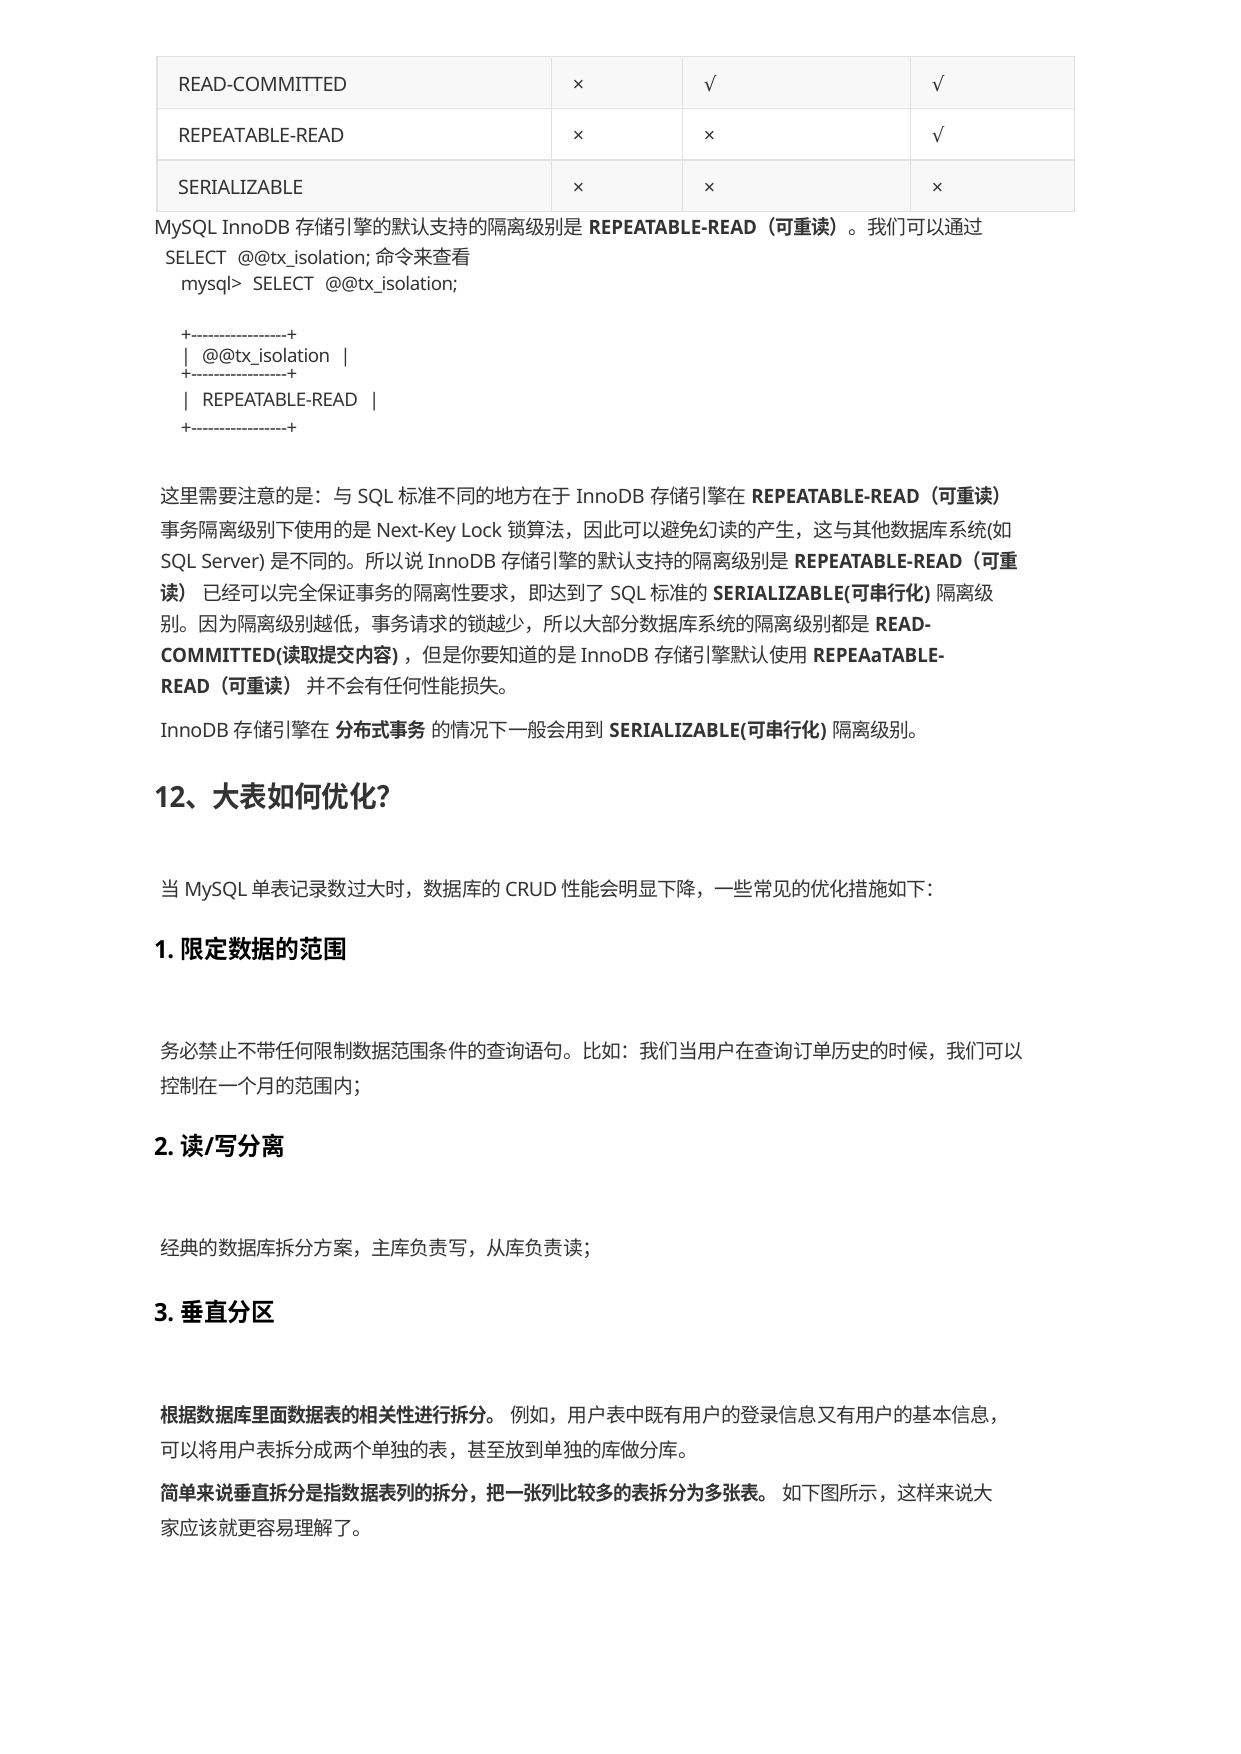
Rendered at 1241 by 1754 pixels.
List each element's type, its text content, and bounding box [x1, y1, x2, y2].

text | @@tx_isolation | [181, 347, 1124, 366]
text 经典的数据库拆分方案，主库负责写，从库负责读； [160, 1216, 1124, 1266]
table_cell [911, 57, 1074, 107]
text MySQL InnoDB 存储引擎的默认支持的隔离级别是 REPEATABLE-READ（可重读）。我们可以通过 [154, 212, 1124, 240]
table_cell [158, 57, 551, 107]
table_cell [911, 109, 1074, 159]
text +-----------------+ [181, 319, 1124, 347]
subtitle 2. 读/写分离 [154, 1127, 1124, 1163]
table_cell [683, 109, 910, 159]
text 别。因为隔离级别越低，事务请求的锁越少，所以大部分数据库系统的隔离级别都是 READ- [160, 606, 1124, 637]
text READ（可重读） 并不会有任何性能损失。 [160, 669, 1124, 700]
text SQL Server) 是不同的。所以说InnoDB 存储引擎的默认支持的隔离级别是 REPEATABLE-READ（可重 [160, 544, 1124, 575]
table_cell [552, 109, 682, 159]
text +-----------------+ [160, 412, 1124, 440]
text 控制在一个月的范围内； [160, 1068, 1124, 1099]
text 根据数据库里面数据表的相关性进行拆分。 例如，用户表中既有用户的登录信息又有用户的基本信息， [160, 1383, 1124, 1432]
subtitle 12、大表如何优化？ [154, 774, 1124, 816]
text mysql> SELECT @@tx_isolation; [181, 270, 1124, 295]
text 简单来说垂直拆分是指数据表列的拆分，把一张列比较多的表拆分为多张表。 如下图所示，这样来说大 [160, 1463, 1124, 1510]
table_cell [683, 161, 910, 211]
text +-----------------+ [160, 366, 1124, 384]
text InnoDB 存储引擎在 分布式事务 的情况下一般会用到 SERIALIZABLE(可串行化) 隔离级别。 [160, 700, 1124, 747]
text 当MySQL单表记录数过大时，数据库的CRUD性能会明显下降，一些常见的优化措施如下： [160, 874, 1124, 902]
subtitle 1. 限定数据的范围 [154, 929, 1124, 965]
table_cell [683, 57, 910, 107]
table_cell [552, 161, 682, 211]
text 家应该就更容易理解了。 [160, 1510, 1124, 1541]
text | REPEATABLE-READ | [160, 384, 1124, 412]
text COMMITTED(读取提交内容) ，但是你要知道的是InnoDB 存储引擎默认使用 REPEAaTABLE- [160, 637, 1124, 669]
text 事务隔离级别下使用的是Next-Key Lock 锁算法，因此可以避免幻读的产生，这与其他数据库系统(如 [160, 512, 1124, 544]
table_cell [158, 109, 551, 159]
text SELECT @@tx_isolation; 命令来查看 [160, 240, 1124, 270]
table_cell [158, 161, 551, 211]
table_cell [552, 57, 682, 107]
subtitle 3. 垂直分区 [154, 1293, 1124, 1329]
text 读） 已经可以完全保证事务的隔离性要求，即达到了 SQL标准的 SERIALIZABLE(可串行化) 隔离级 [160, 575, 1124, 606]
text 可以将用户表拆分成两个单独的表，甚至放到单独的库做分库。 [160, 1432, 1124, 1463]
text 务必禁止不带任何限制数据范围条件的查询语句。比如：我们当用户在查询订单历史的时候，我们可以 [160, 1019, 1124, 1068]
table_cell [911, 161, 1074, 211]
text 这里需要注意的是：与 SQL 标准不同的地方在于 InnoDB 存储引擎在 REPEATABLE-READ（可重读） [160, 468, 1124, 512]
